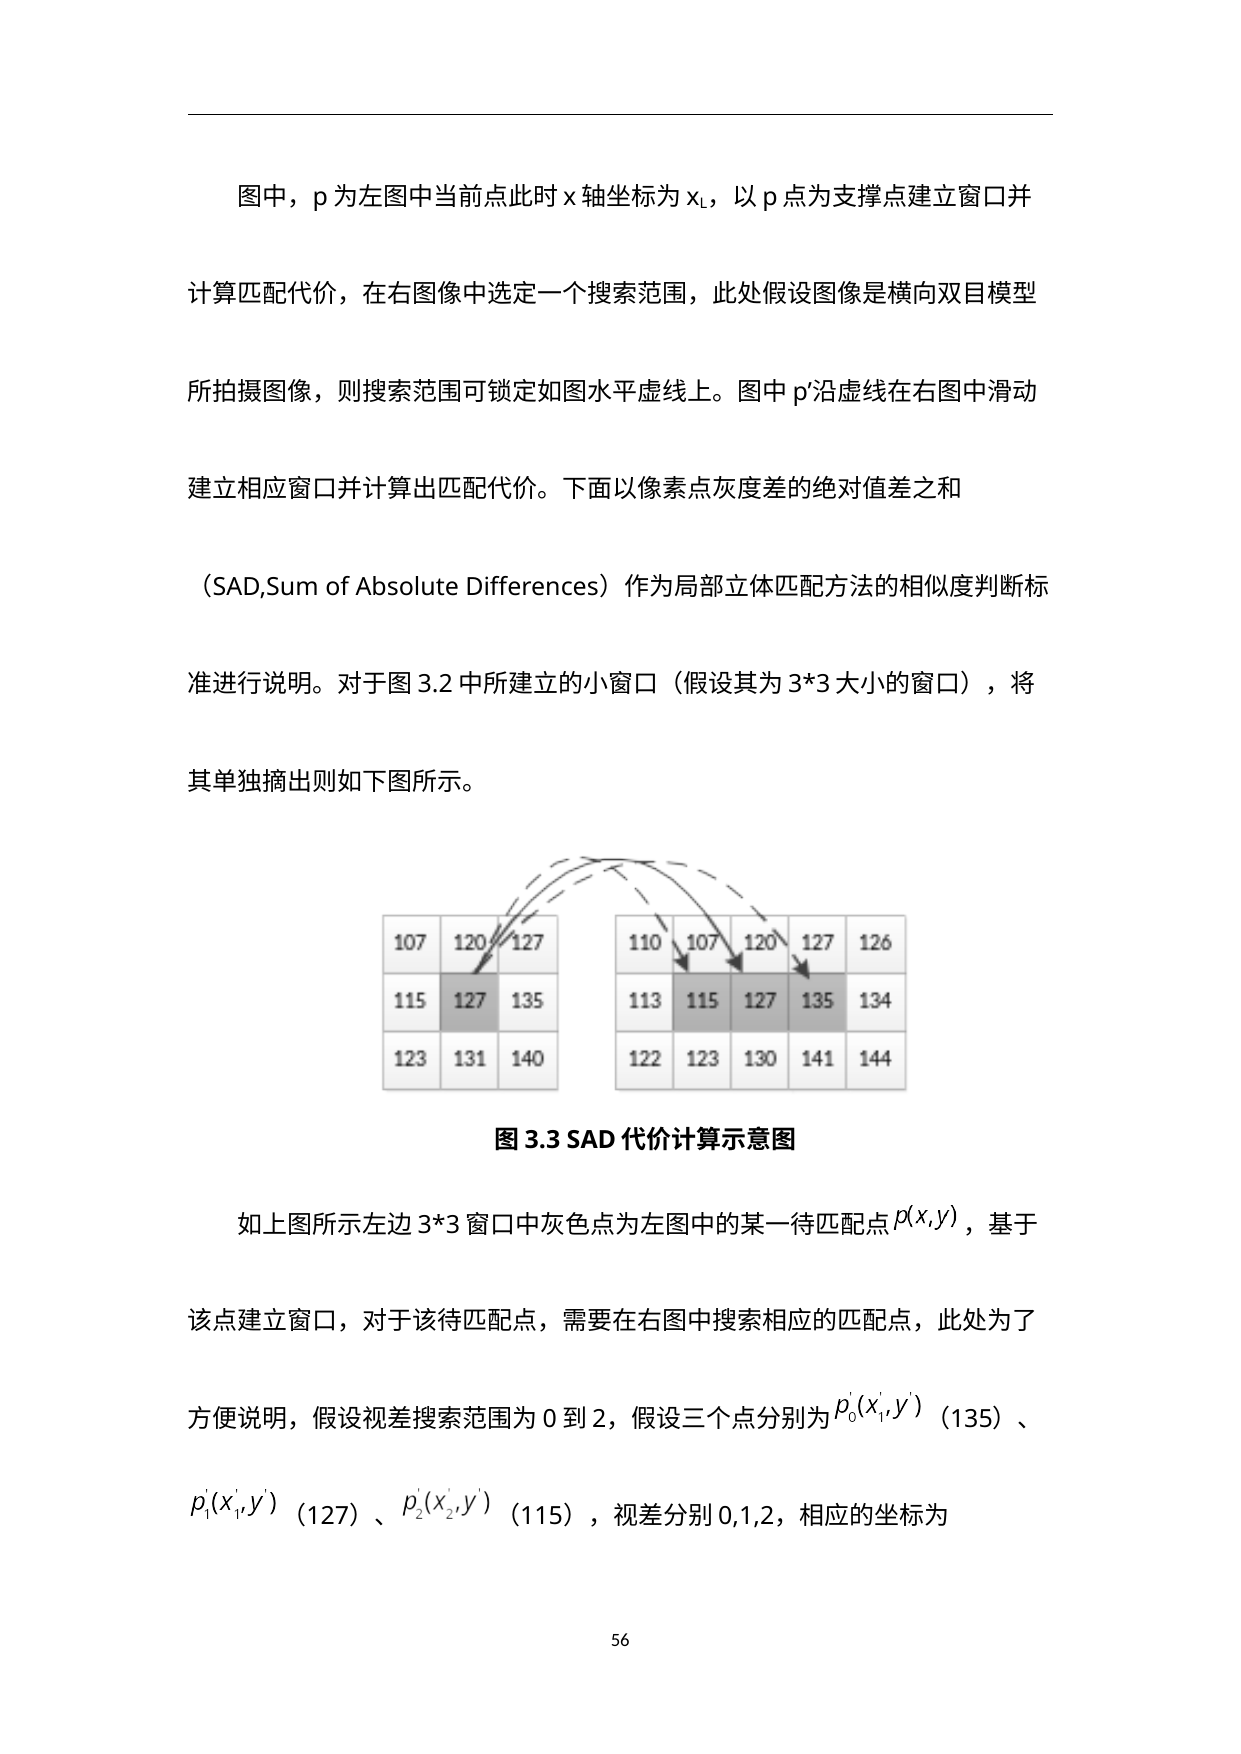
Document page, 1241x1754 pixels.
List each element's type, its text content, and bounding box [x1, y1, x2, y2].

text 图3.3 SAD代价计算示意图 [187, 1105, 1053, 1170]
text 图中，p为左图中当前点此时x轴坐标为xL，以p点为支撑点建立窗口并计算匹配代价，在右图像中选定一个搜索范围，此处假设图像是横向双目模型所拍摄图像，则搜索范围可锁定如图水平虚线上。图中p’沿虚线在右图中滑动建立相应窗口并计算出匹配代价。下面以像素点灰度差的绝对值差之和（SAD,Sum of Absolute Differences）作为局部立体匹配方法的相似度判断标准进行说明。对于图3.2中所建立的小窗口（假设其为3*3大小的窗口），将其单独摘出则如下图所示。 [187, 162, 1053, 812]
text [187, 1188, 1053, 1546]
